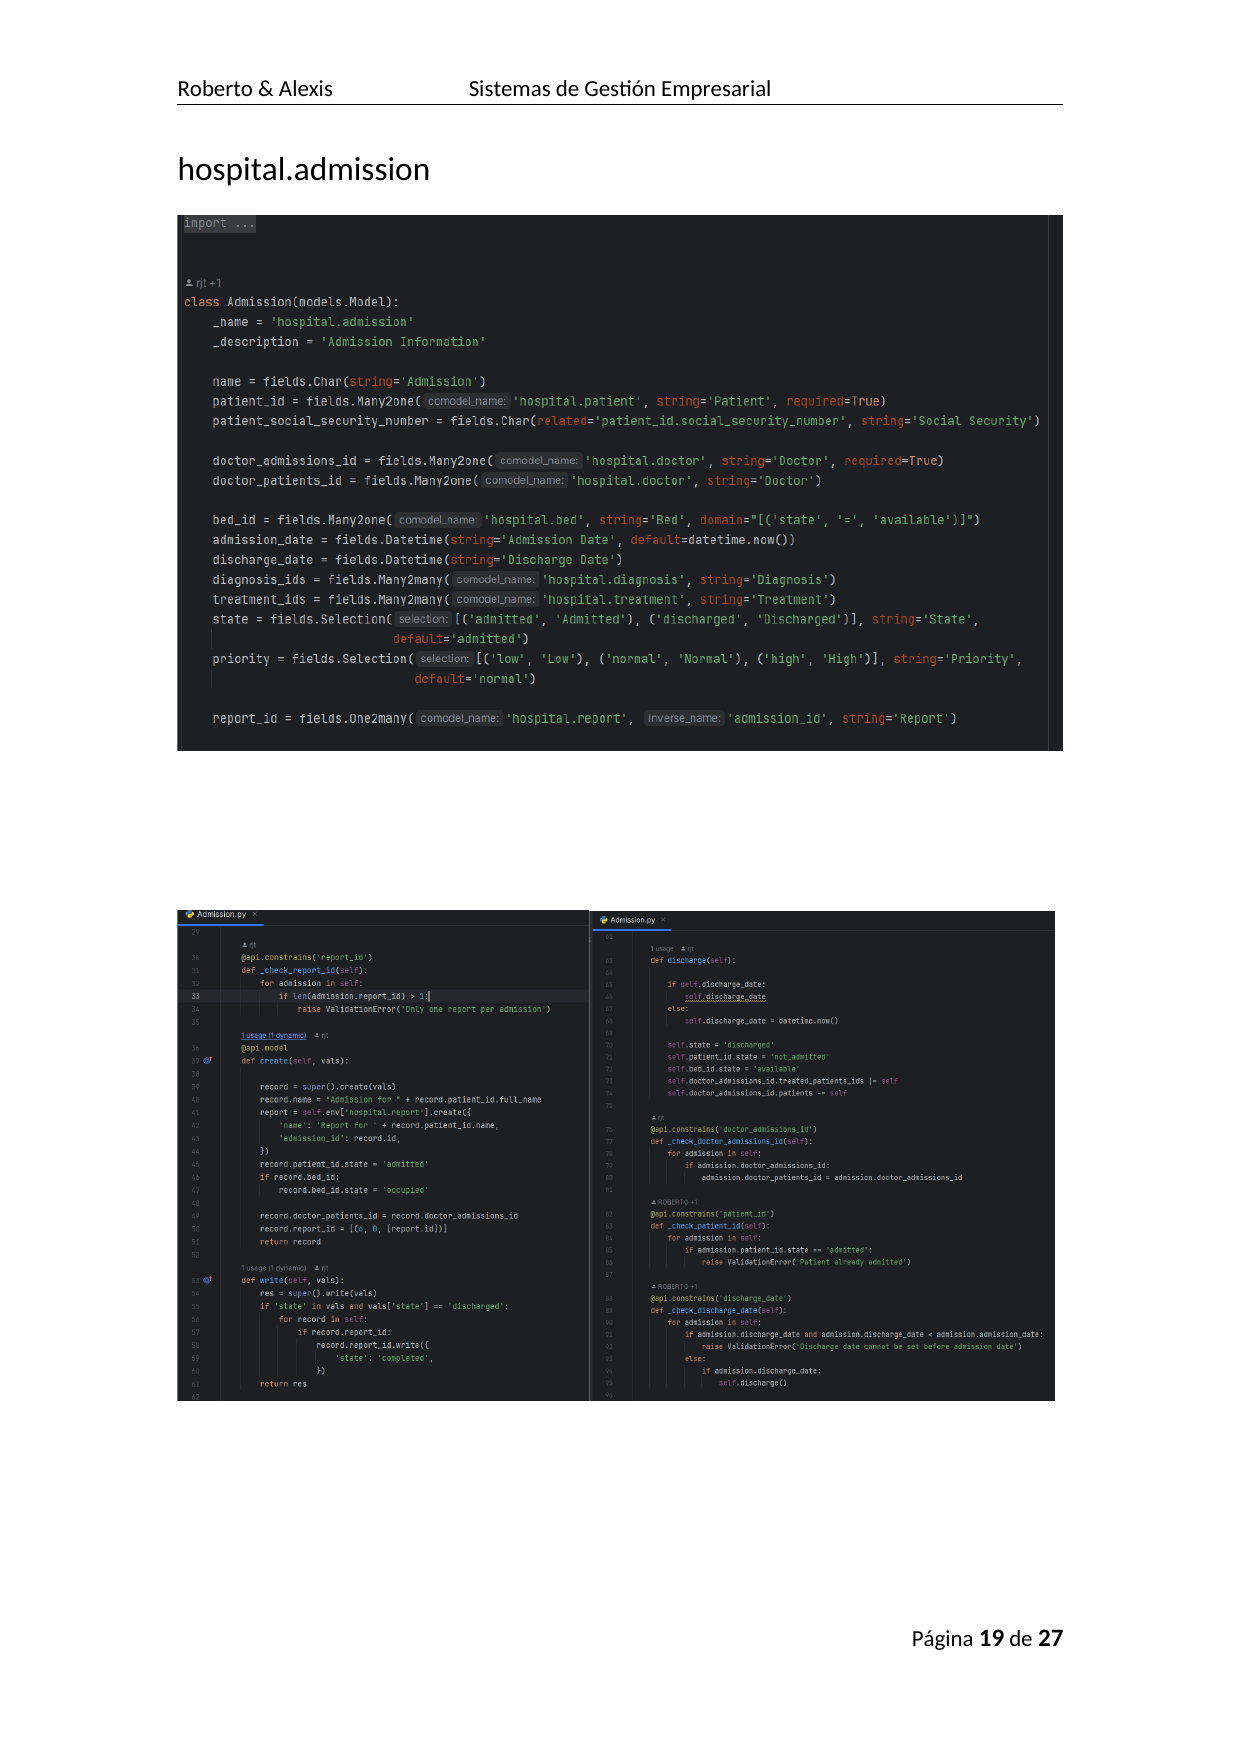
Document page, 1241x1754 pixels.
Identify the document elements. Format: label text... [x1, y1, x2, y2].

text hospital.admission [177, 148, 1063, 188]
picture [177, 910, 1055, 1401]
picture [177, 215, 1063, 751]
